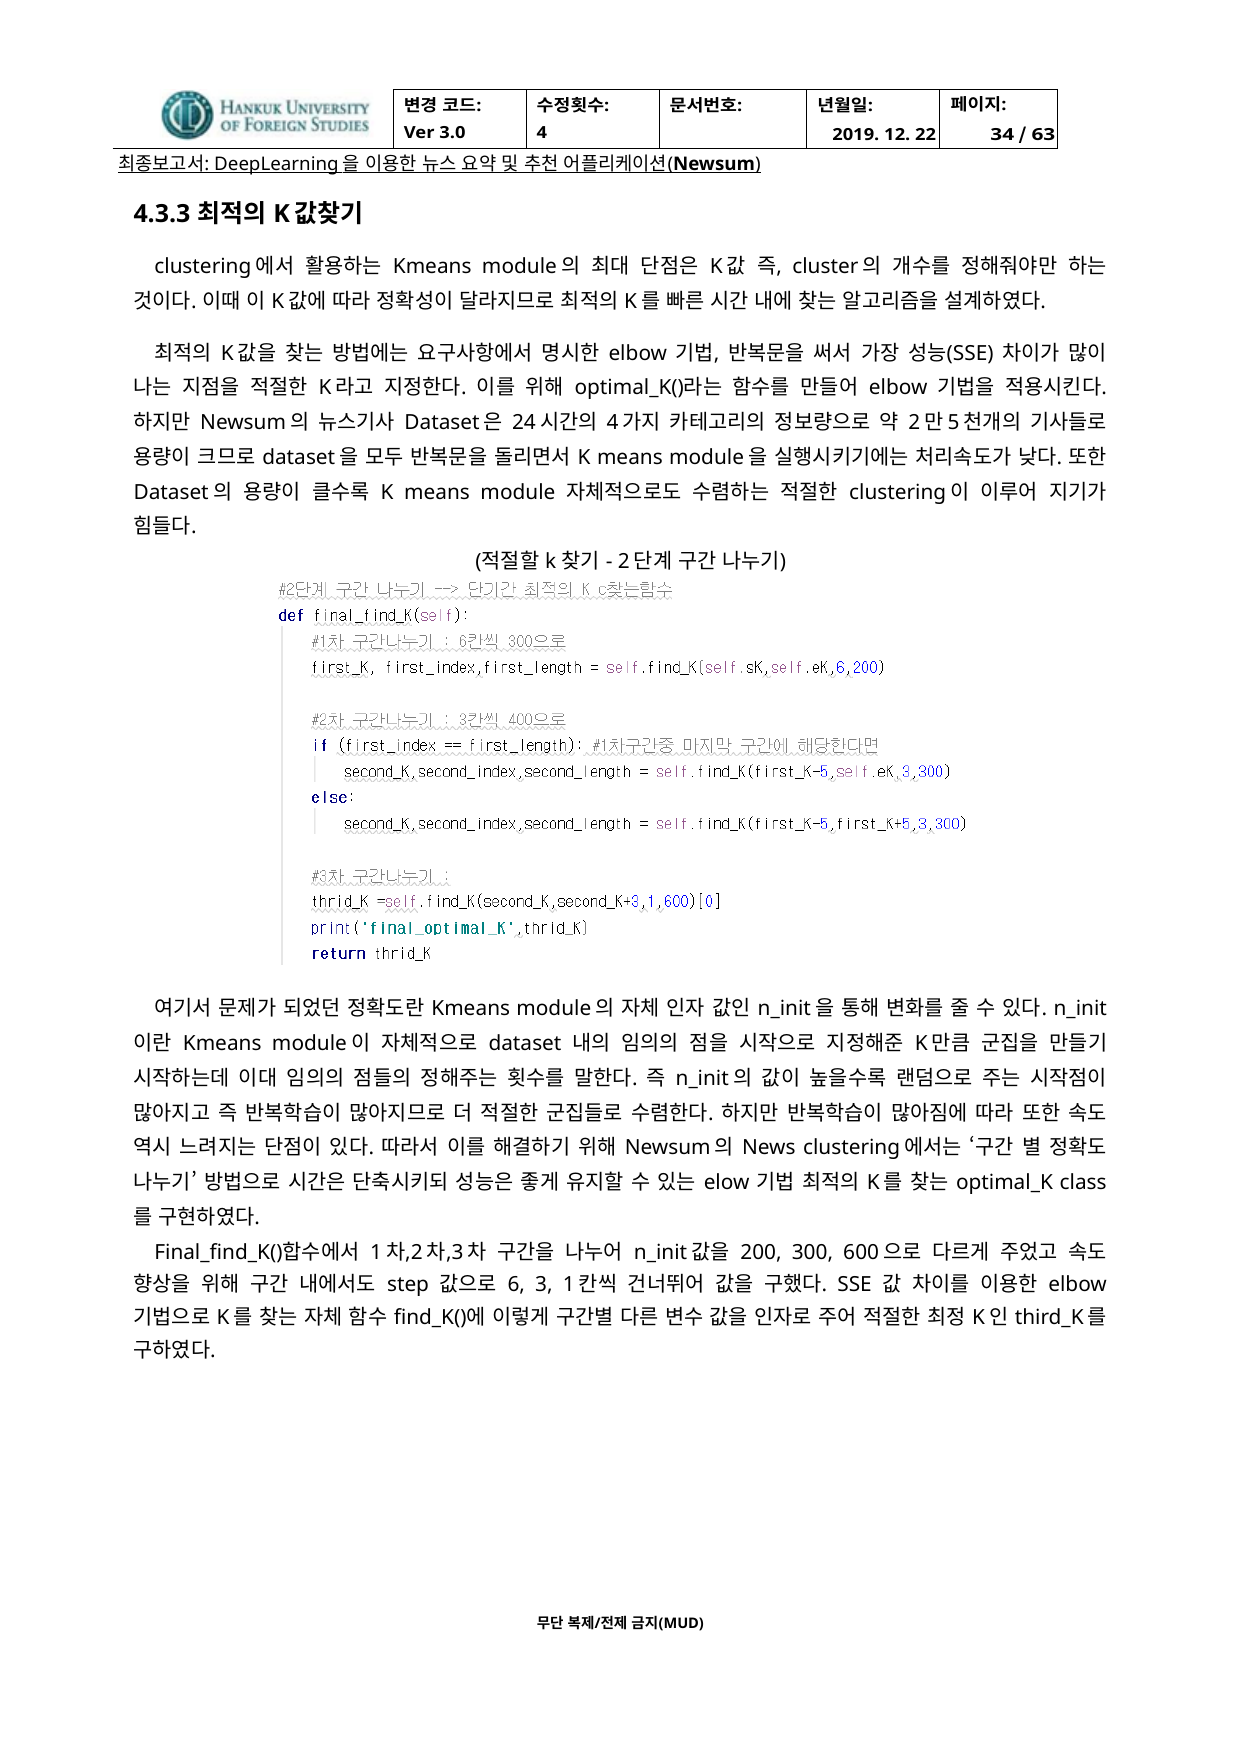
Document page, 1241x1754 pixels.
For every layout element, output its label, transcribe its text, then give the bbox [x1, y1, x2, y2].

text clustering에서 활용하는 Kmeans module의 최대 단점은 K값 즉, cluster의 개수를 정해줘야만 하는 것이다. 이때 이 K값에 따라 정확성이 달라지므로 최적의 K를 빠른 시간 내에 찾는 알고리즘을 설계하였다. [133, 249, 1107, 314]
picture [275, 576, 966, 966]
picture [159, 89, 377, 144]
text (적절할 k 찾기 - 2단계 구간 나누기) [133, 544, 1107, 575]
text Final_find_K()합수에서 1차,2차,3차 구간을 나누어 n_init값을 200, 300, 600으로 다르게 주었고 속도 향상을 위해 구간 내에서도 step 값으로 6, 3, 1칸씩 건너뛰어 값을 구했다. SSE 값 차이를 이용한 elbow 기법으로 K를 찾는 자체 함수 find_K()에 이렇게 구간별 다른 변수 값을 인자로 주어 적절한 최정 K인 third_K를 구하였다. [133, 1235, 1107, 1363]
list 4.3.3 최적의 K값찾기 [133, 194, 1107, 230]
text 최적의 K값을 찾는 방법에는 요구사항에서 명시한 elbow 기법, 반복문을 써서 가장 성능(SSE) 차이가 많이 나는 지점을 적절한 K라고 지정한다. 이를 위해 optimal_K()라는 함수를 만들어 elbow 기법을 적용시킨다. 하지만 Newsum의 뉴스기사 Dataset은 24시간의 4가지 카테고리의 정보량으로 약 2만5천개의 기사들로 용량이 크므로 dataset을 모두 반복문을 돌리면서 K means module을 실행시키기에는 처리속도가 낮다. 또한 Dataset의 용량이 클수록 K means module 자체적으로도 수렴하는 적절한 clustering이 이루어 지기가 힘들다. [133, 336, 1107, 540]
